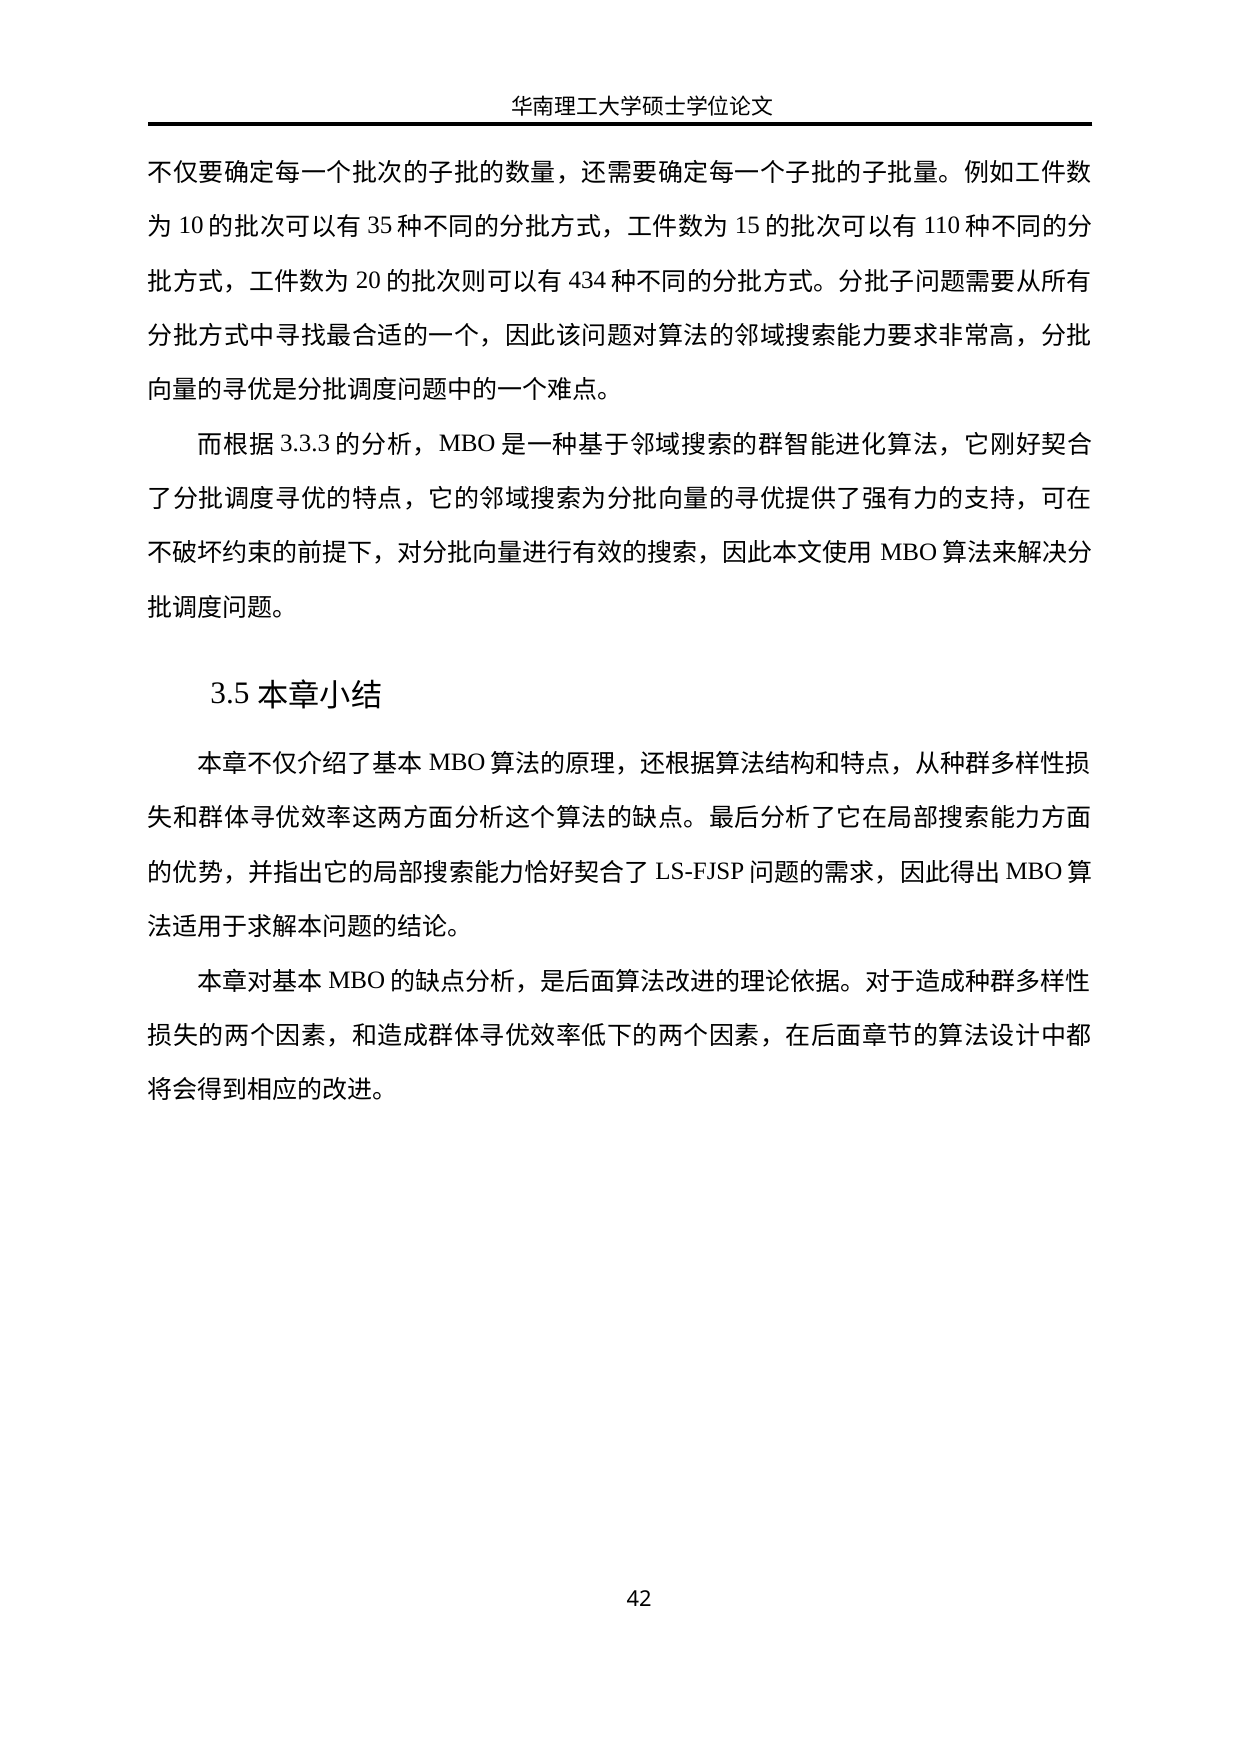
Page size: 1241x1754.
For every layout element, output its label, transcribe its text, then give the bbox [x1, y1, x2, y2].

text 本章对基本MBO的缺点分析，是后面算法改进的理论依据。对于造成种群多样性损失的两个因素，和造成群体寻优效率低下的两个因素，在后面章节的算法设计中都将会得到相应的改进。 [148, 961, 1092, 1106]
text 而根据3.3.3的分析，MBO是一种基于邻域搜索的群智能进化算法，它刚好契合了分批调度寻优的特点，它的邻域搜索为分批向量的寻优提供了强有力的支持，可在不破坏约束的前提下，对分批向量进行有效的搜索，因此本文使用MBO算法来解决分批调度问题。 [148, 424, 1092, 623]
text 本章不仅介绍了基本MBO算法的原理，还根据算法结构和特点，从种群多样性损失和群体寻优效率这两方面分析这个算法的缺点。最后分析了它在局部搜索能力方面的优势，并指出它的局部搜索能力恰好契合了LS-FJSP问题的需求，因此得出MBO算法适用于求解本问题的结论。 [148, 743, 1092, 943]
subtitle 3.5 本章小结 [148, 658, 1092, 726]
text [148, 152, 1092, 406]
